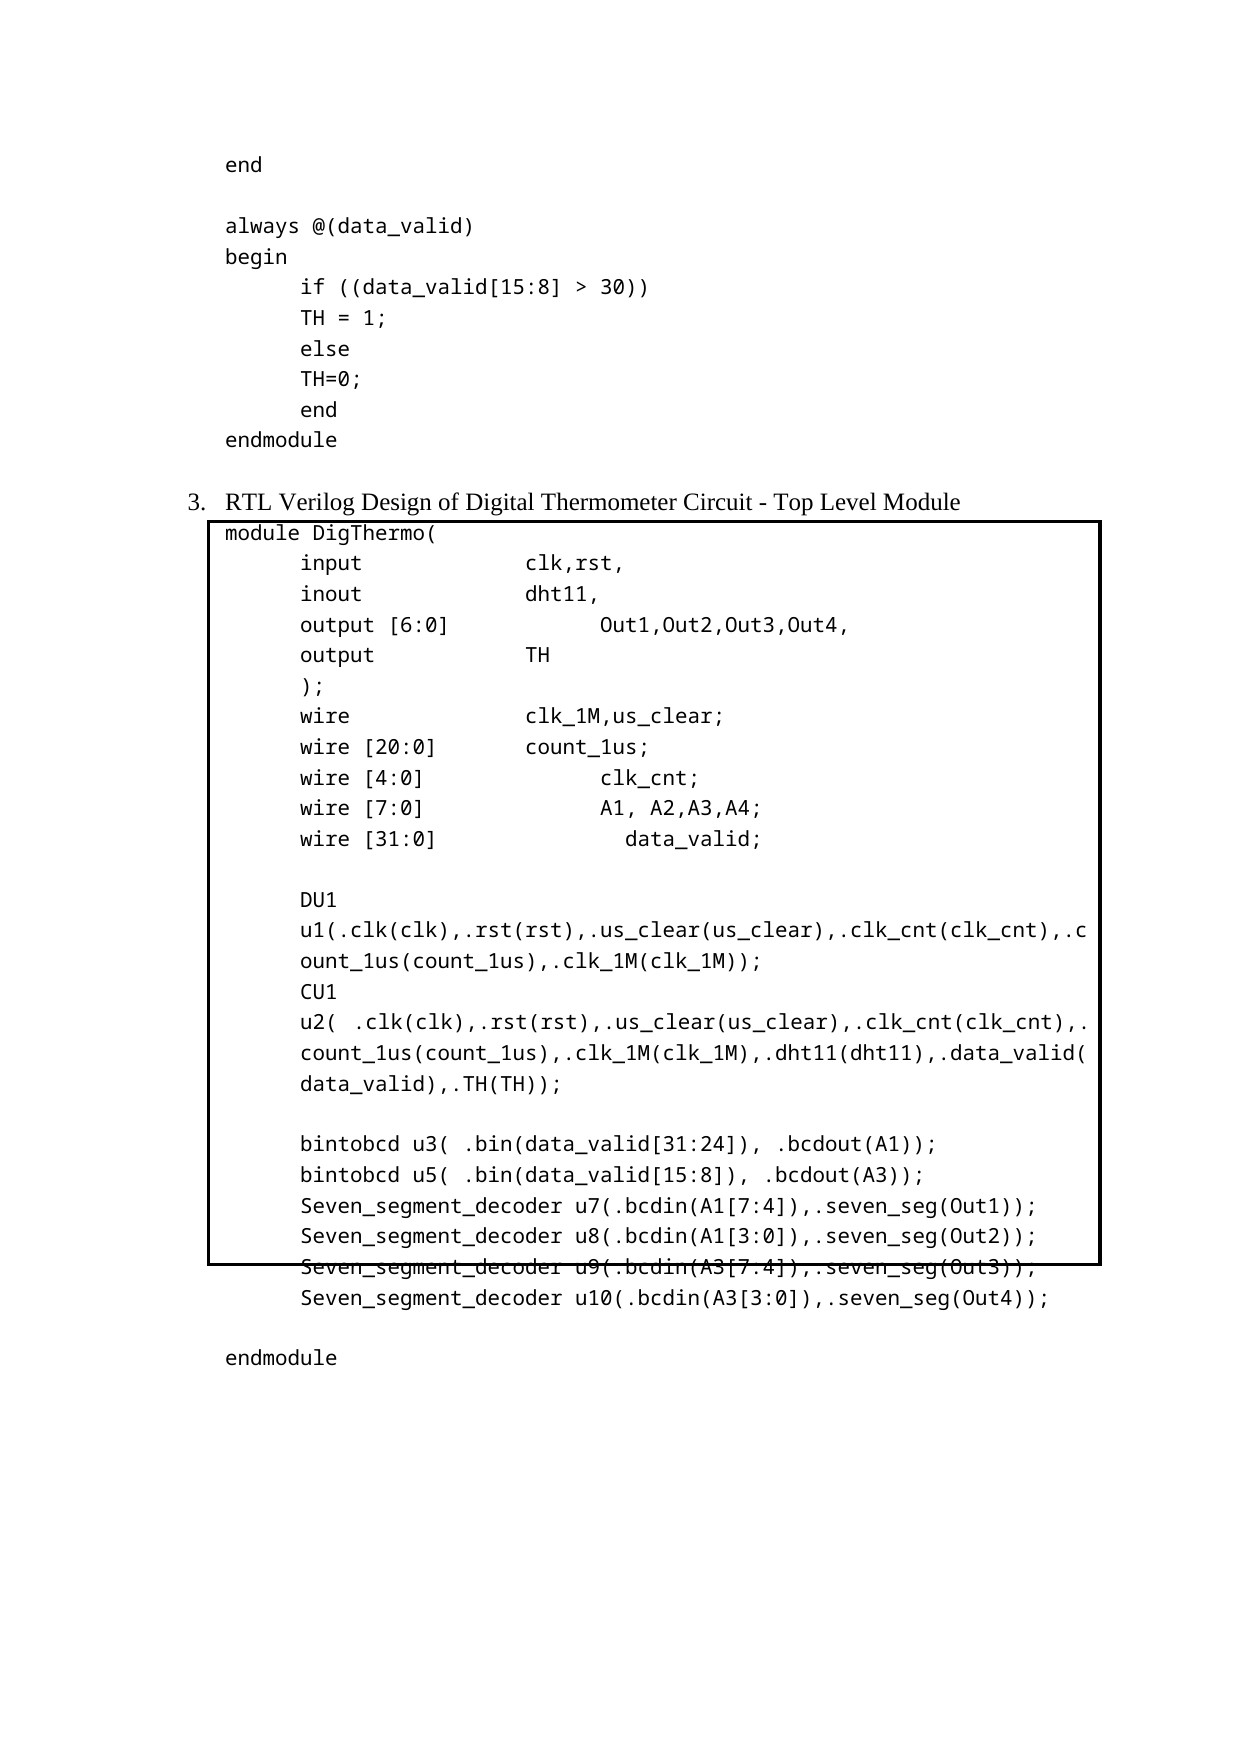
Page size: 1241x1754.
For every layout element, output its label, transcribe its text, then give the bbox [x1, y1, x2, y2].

list end [225, 395, 1090, 423]
list input clk,rst, [225, 548, 1090, 577]
list end [225, 150, 1090, 178]
list always @(data_valid) [225, 211, 1090, 240]
list wire [7:0] A1, A2,A3,A4; [225, 793, 1090, 822]
list Seven_segment_decoder u9(.bcdin(A3[7:4]),.seven_seg(Out3)); [225, 1266, 1090, 1281]
list if ((data_valid[15:8] > 30)) [225, 272, 1090, 301]
list TH = 1; [225, 303, 1090, 332]
list ); [225, 671, 1090, 699]
list wire [31:0] data_valid; [225, 824, 1090, 853]
list begin [225, 242, 1090, 270]
list output [6:0] Out1,Out2,Out3,Out4, [225, 610, 1090, 638]
list bintobcd u3( .bin(data_valid[31:24]), .bcdout(A1)); [225, 1129, 1090, 1158]
list wire [20:0] count_1us; [225, 732, 1090, 761]
list module DigThermo( [225, 523, 1090, 546]
list endmodule [225, 426, 1090, 454]
list output TH [225, 640, 1090, 669]
list Seven_segment_decoder u10(.bcdin(A3[3:0]),.seven_seg(Out4)); [225, 1283, 1090, 1311]
list else [225, 334, 1090, 362]
list inout dht11, [225, 579, 1090, 608]
list CU1 u2( .clk(clk),.rst(rst),.us_clear(us_clear),.clk_cnt(clk_cnt),.count_1us(count_1us),.clk_1M(clk_1M),.dht11(dht11),.data_valid(data_valid),.TH(TH)); [300, 977, 1090, 1097]
list DU1 u1(.clk(clk),.rst(rst),.us_clear(us_clear),.clk_cnt(clk_cnt),.count_1us(count_1us),.clk_1M(clk_1M)); [300, 885, 1090, 975]
list Seven_segment_decoder u7(.bcdin(A1[7:4]),.seven_seg(Out1)); [225, 1191, 1090, 1219]
list wire clk_1M,us_clear; [225, 702, 1090, 730]
list Seven_segment_decoder u8(.bcdin(A1[3:0]),.seven_seg(Out2)); [225, 1221, 1090, 1250]
list TH=0; [225, 364, 1090, 393]
list RTL Verilog Design of Digital Thermometer Circuit - Top Level Module [187, 487, 1090, 516]
list wire [4:0] clk_cnt; [225, 763, 1090, 791]
list bintobcd u5( .bin(data_valid[15:8]), .bcdout(A3)); [225, 1160, 1090, 1189]
list endmodule [225, 1343, 1090, 1372]
